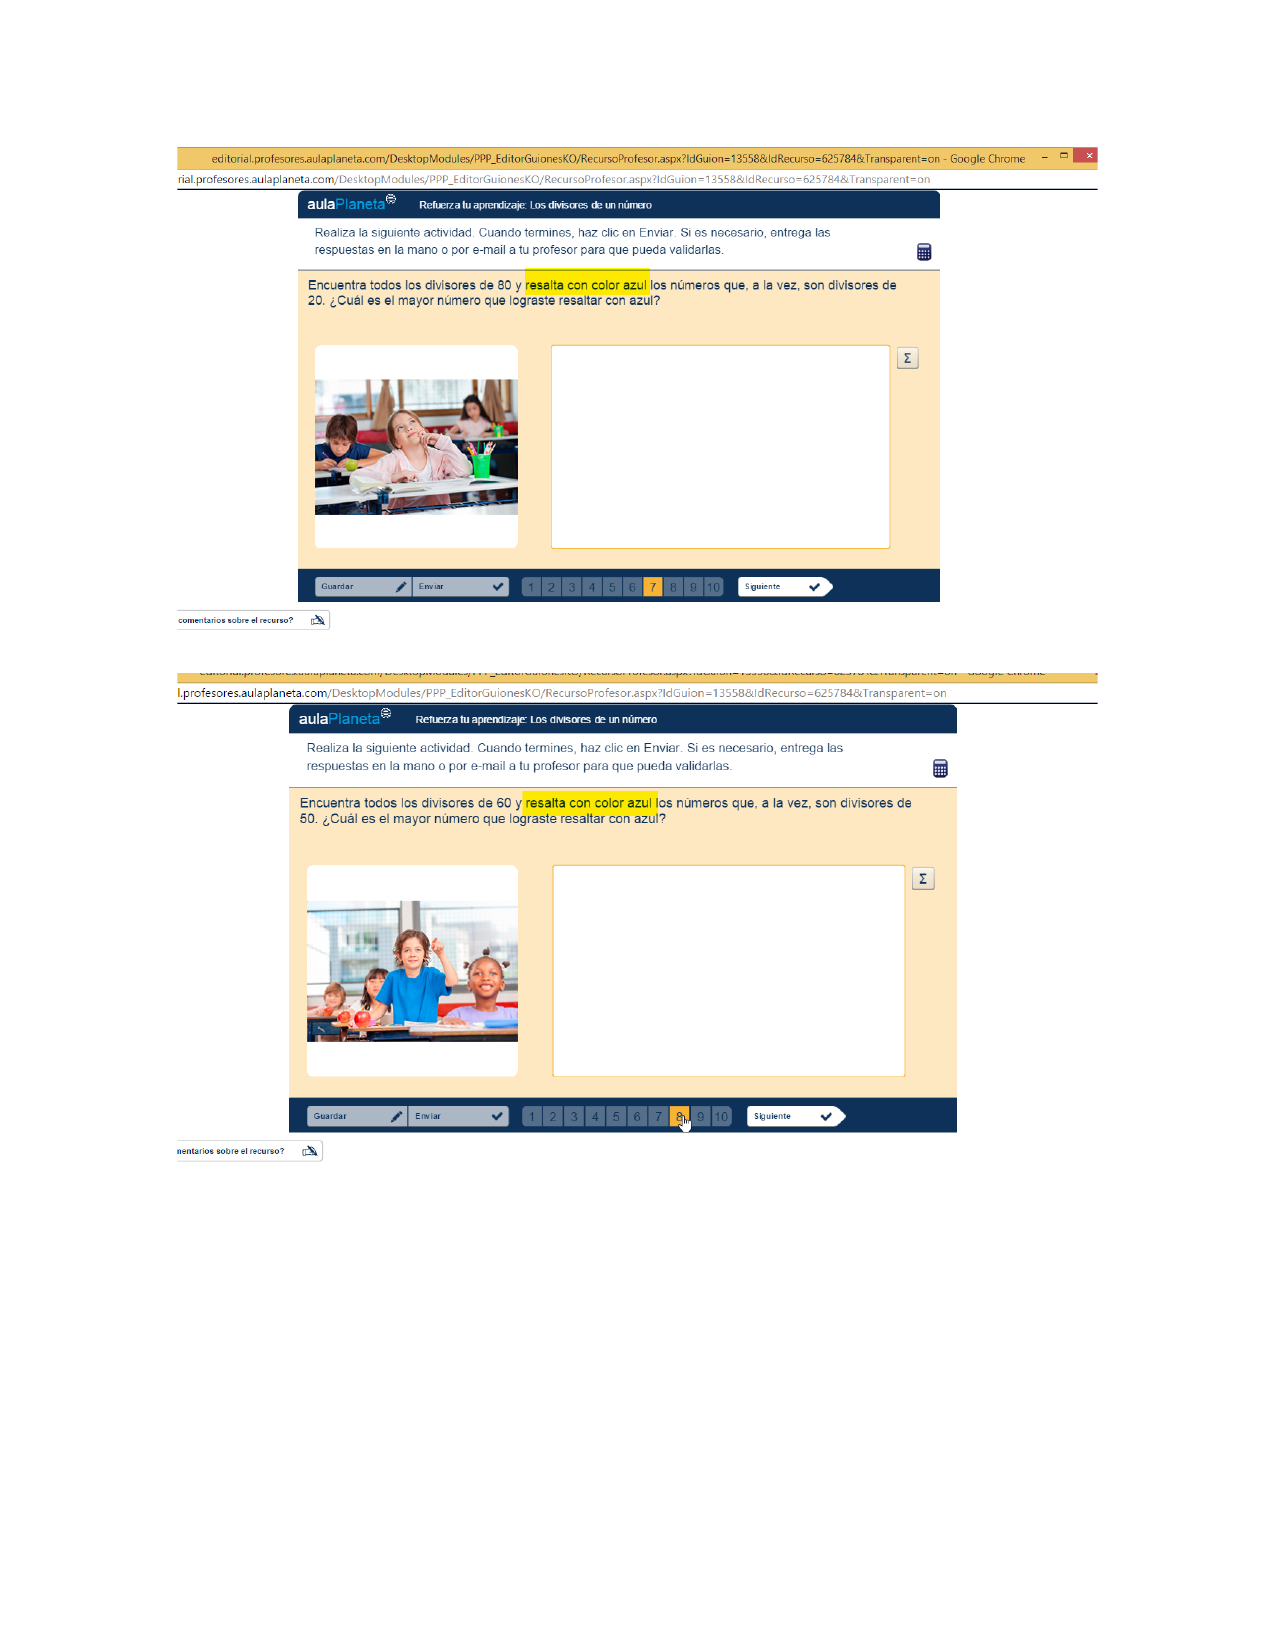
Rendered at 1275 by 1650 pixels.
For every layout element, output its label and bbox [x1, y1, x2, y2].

picture [177, 673, 1098, 1197]
picture [177, 147, 1098, 655]
